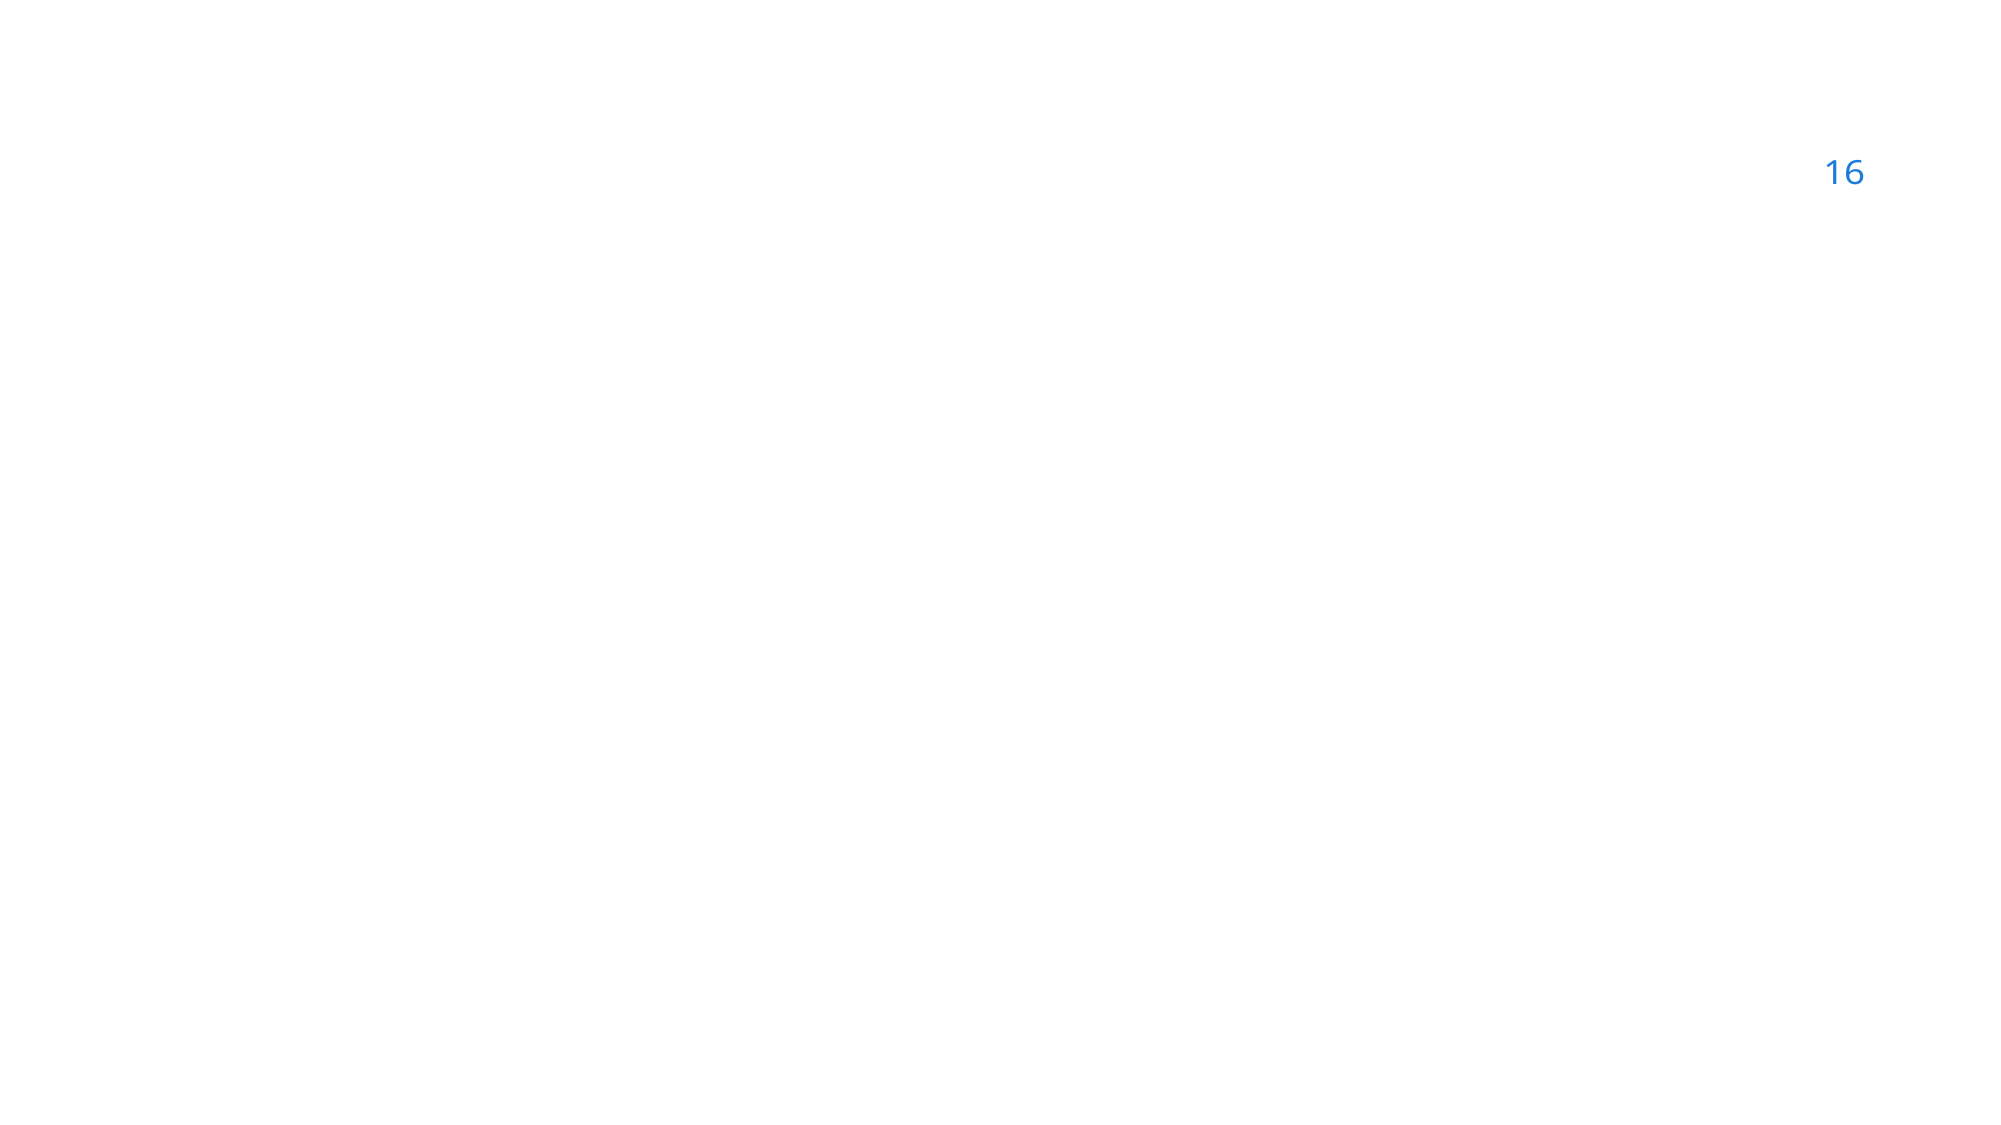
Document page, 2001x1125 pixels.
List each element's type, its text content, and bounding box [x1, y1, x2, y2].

text 16 [0, 149, 1865, 194]
